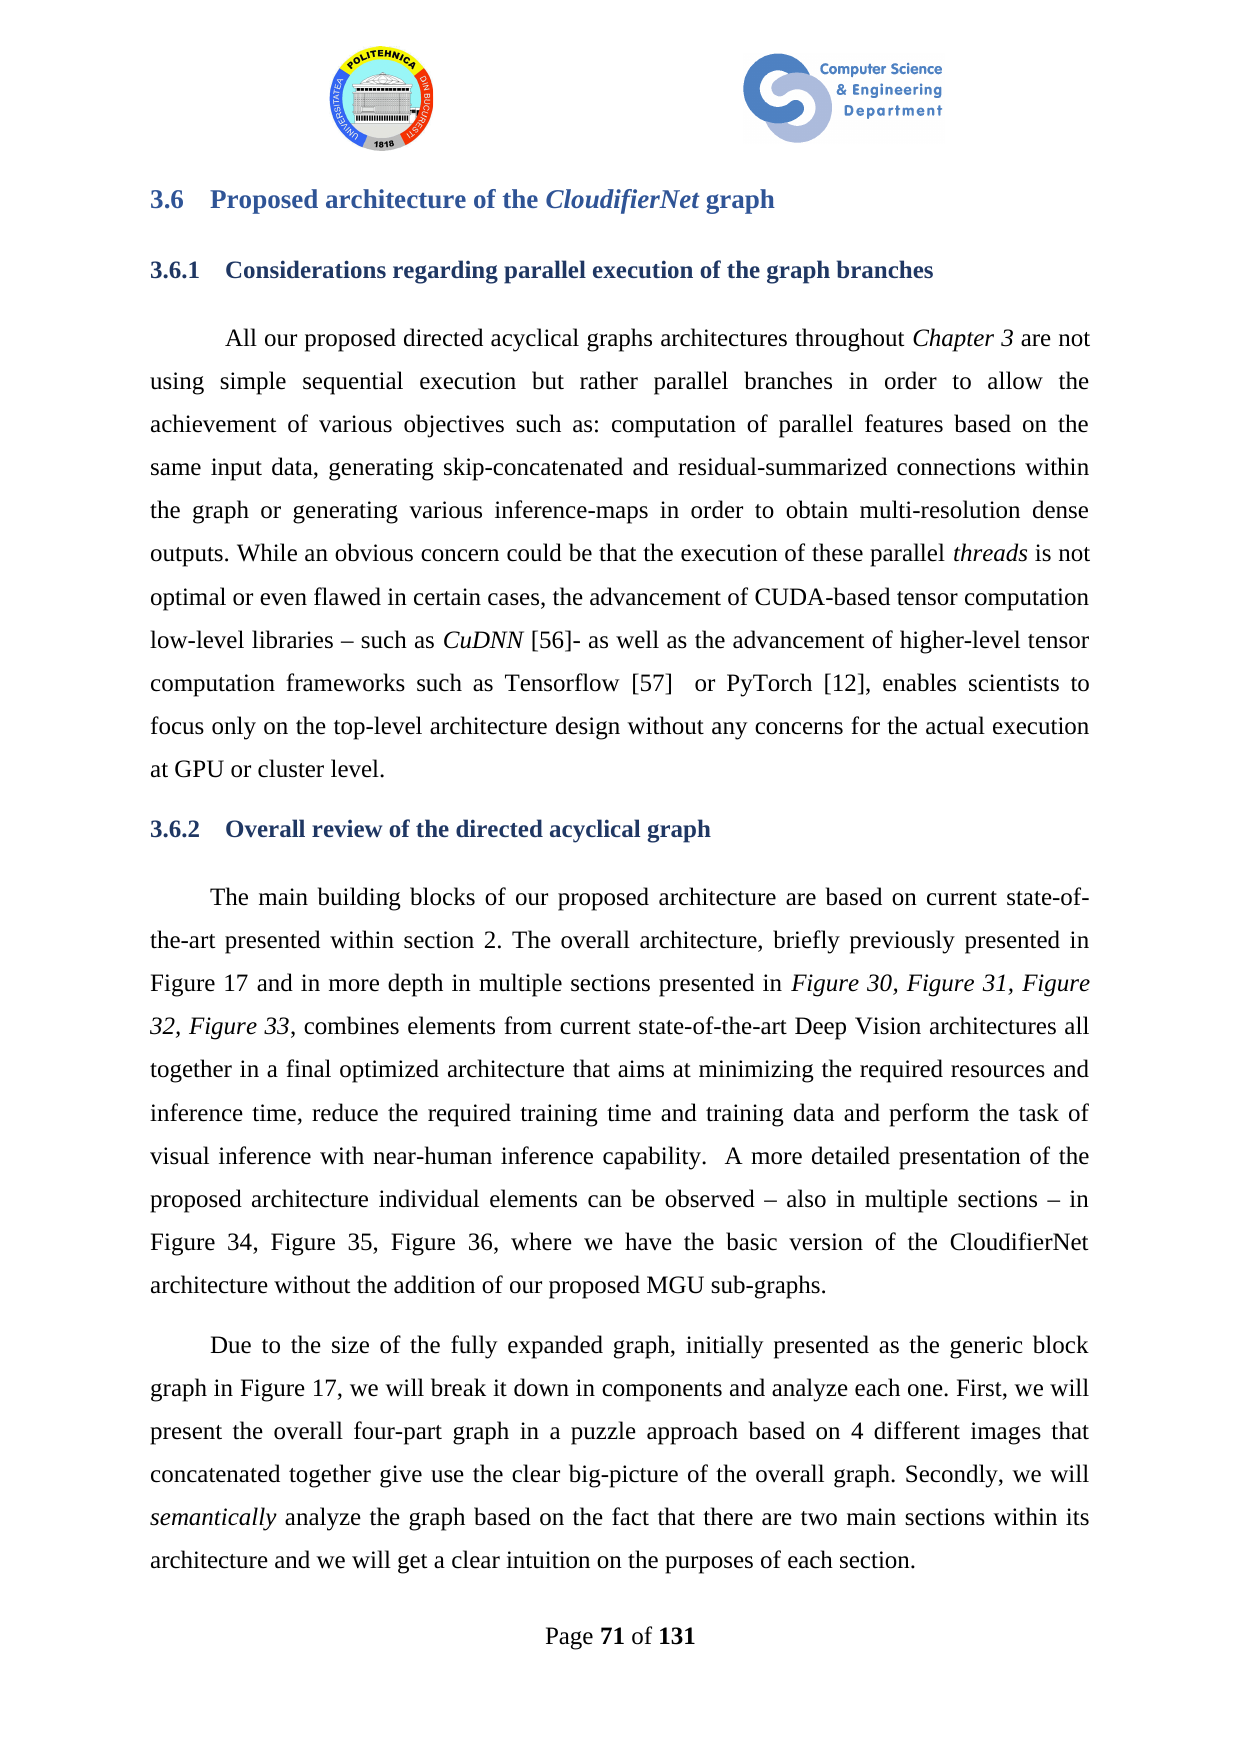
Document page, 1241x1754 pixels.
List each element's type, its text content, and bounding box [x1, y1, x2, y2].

text The main building blocks of our proposed architecture are based on current state-of-the-art presented within section 2. The overall architecture, briefly previously presented in Figure 17 and in more depth in multiple sections presented in Figure 30, Figure 31, Figure 32, Figure 33, combines elements from current state-of-the-art Deep Vision architectures all together in a final optimized architecture that aims at minimizing the required resources and inference time, reduce the required training time and training data and perform the task of visual inference with near-human inference capability. A more detailed presentation of the proposed architecture individual elements can be observed – also in multiple sections – in Figure 34, Figure 35, Figure 36, where we have the basic version of the CloudifierNet architecture without the addition of our proposed MGU sub-graphs. [150, 882, 1090, 1299]
subtitle Overall review of the directed acyclical graph [150, 814, 1090, 843]
subtitle Proposed architecture of the CloudifierNet graph [150, 183, 1090, 214]
text All our proposed directed acyclical graphs architectures throughout Chapter 3 are not using simple sequential execution but rather parallel branches in order to allow the achievement of various objectives such as: computation of parallel features based on the same input data, generating skip-concatenated and residual-summarized connections within the graph or generating various inference-maps in order to obtain multi-resolution dense outputs. While an obvious concern could be that the execution of these parallel threads is not optimal or even flawed in certain cases, the advancement of CUDA-based tensor computation low-level libraries – such as CuDNN [56]- as well as the advancement of higher-level tensor computation frameworks such as Tensorflow [57] or PyTorch [12], enables scientists to focus only on the top-level architecture design without any concerns for the actual execution at GPU or cluster level. [150, 323, 1090, 783]
text Due to the size of the fully expanded graph, initially presented as the generic block graph in Figure 17, we will break it down in components and analyze each one. First, we will present the overall four-part graph in a puzzle approach based on 4 different images that concatenated together give use the clear big-picture of the overall graph. Secondly, we will semantically analyze the graph based on the fact that there are two main sections within its architecture and we will get a clear intuition on the purposes of each section. [150, 1330, 1090, 1574]
subtitle Considerations regarding parallel execution of the graph branches [150, 255, 1090, 283]
picture [742, 53, 946, 144]
picture [329, 46, 434, 151]
